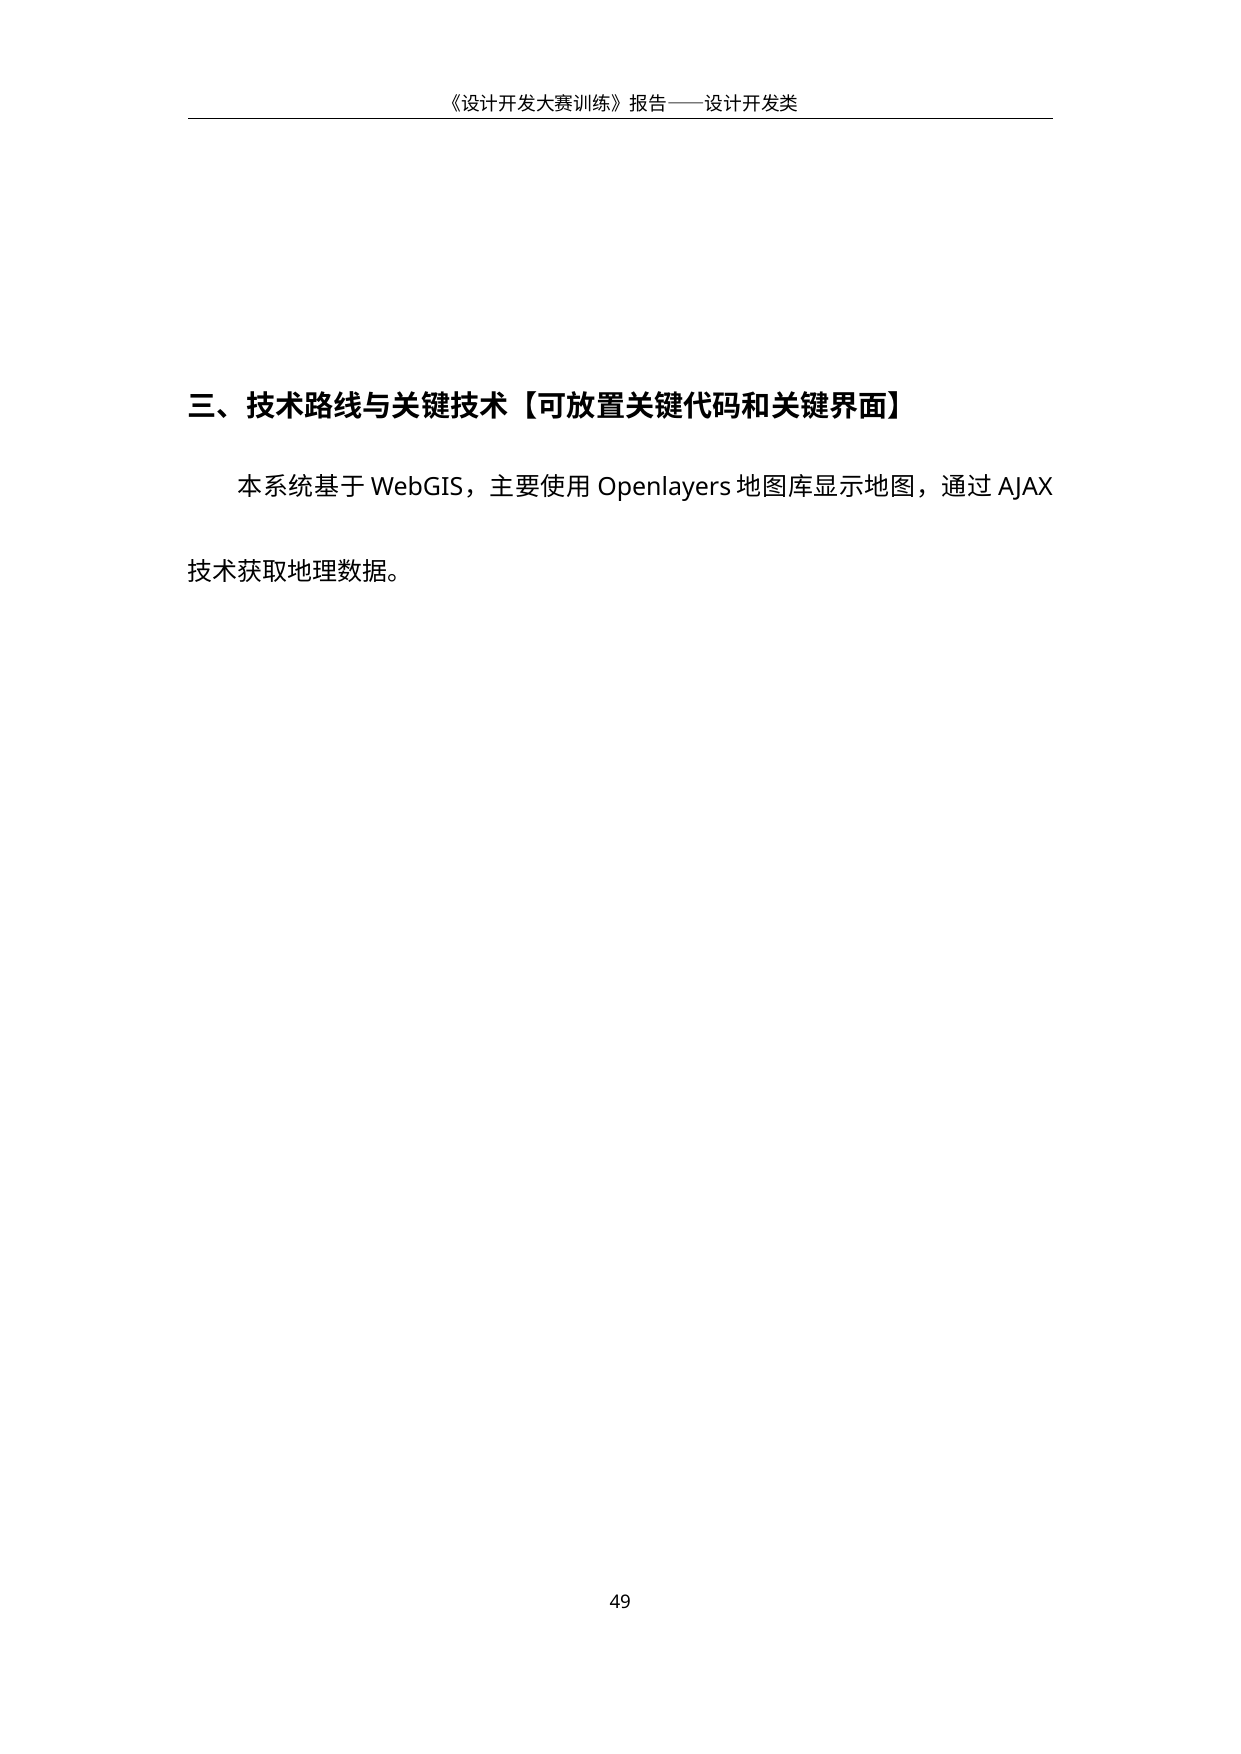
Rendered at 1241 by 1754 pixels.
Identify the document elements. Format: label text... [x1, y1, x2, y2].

subtitle 技术路线与关键技术【可放置关键代码和关键界面】 [187, 370, 1053, 438]
text 本系统基于WebGIS，主要使用Openlayers地图库显示地图，通过AJAX技术获取地理数据。 [187, 451, 1053, 603]
